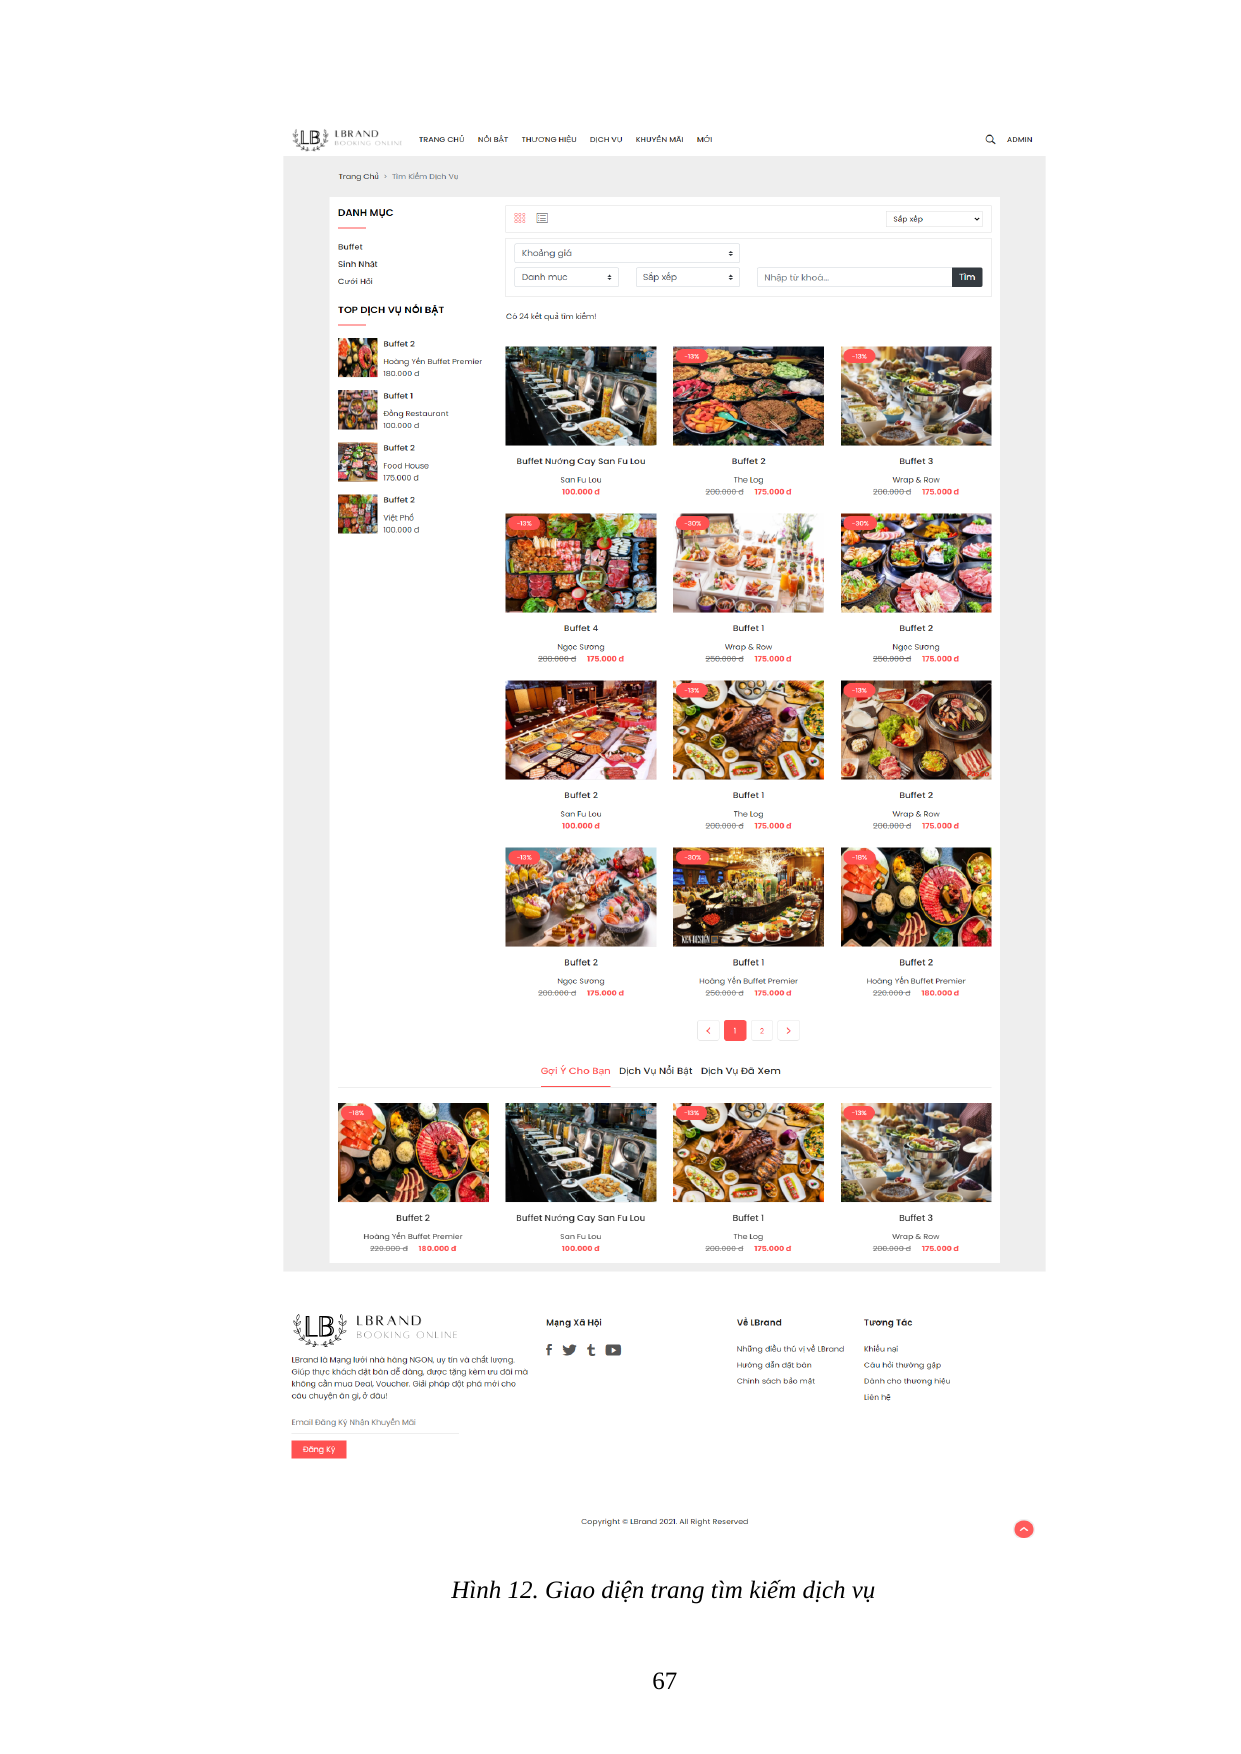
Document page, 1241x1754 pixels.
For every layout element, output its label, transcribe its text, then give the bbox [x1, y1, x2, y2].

picture [283, 123, 1046, 1538]
text Hình 12. Giao diện trang tìm kiếm dịch vụ [207, 1575, 1122, 1604]
